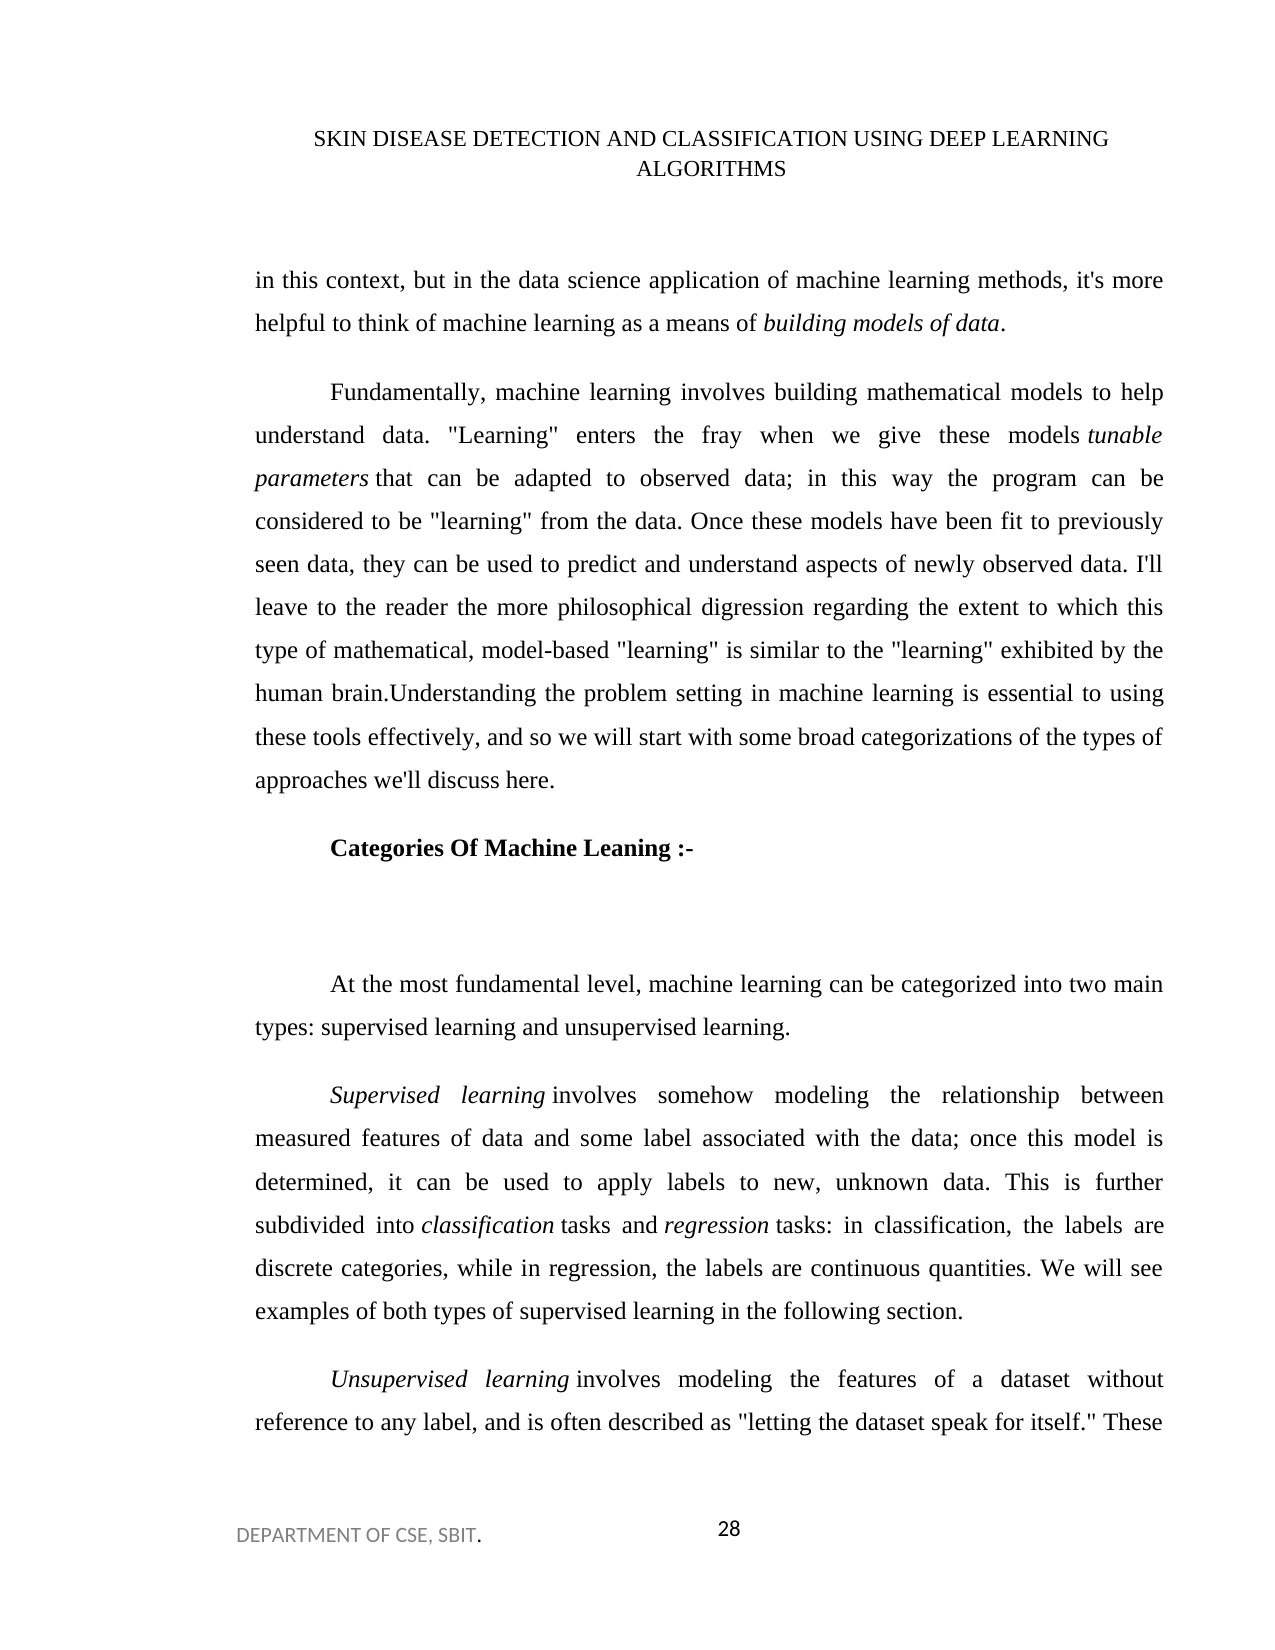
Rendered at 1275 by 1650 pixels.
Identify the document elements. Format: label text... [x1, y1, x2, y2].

text At the most fundamental level, machine learning can be categorized into two main types: supervised learning and unsupervised learning. [255, 969, 1164, 1041]
text Supervised learning involves somehow modeling the relationship between measured features of data and some label associated with the data; once this model is determined, it can be used to apply labels to new, unknown data. This is further subdivided into classification tasks and regression tasks: in classification, the labels are discrete categories, while in regression, the labels are continuous quantities. We will see examples of both types of supervised learning in the following section. [255, 1080, 1164, 1325]
text Categories Of Machine Leaning :- [255, 833, 1164, 862]
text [255, 265, 1164, 337]
text Fundamentally, machine learning involves building mathematical models to help understand data. "Learning" enters the fray when we give these models tunable parameters that can be adapted to observed data; in this way the program can be considered to be "learning" from the data. Once these models have been fit to previously seen data, they can be used to predict and understand aspects of newly observed data. I'll leave to the reader the more philosophical digression regarding the extent to which this type of mathematical, model-based "learning" is similar to the "learning" exhibited by the human brain.Understanding the problem setting in machine learning is essential to using these tools effectively, and so we will start with some broad categorizations of the types of approaches we'll discuss here. [255, 377, 1164, 793]
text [255, 1364, 1164, 1436]
